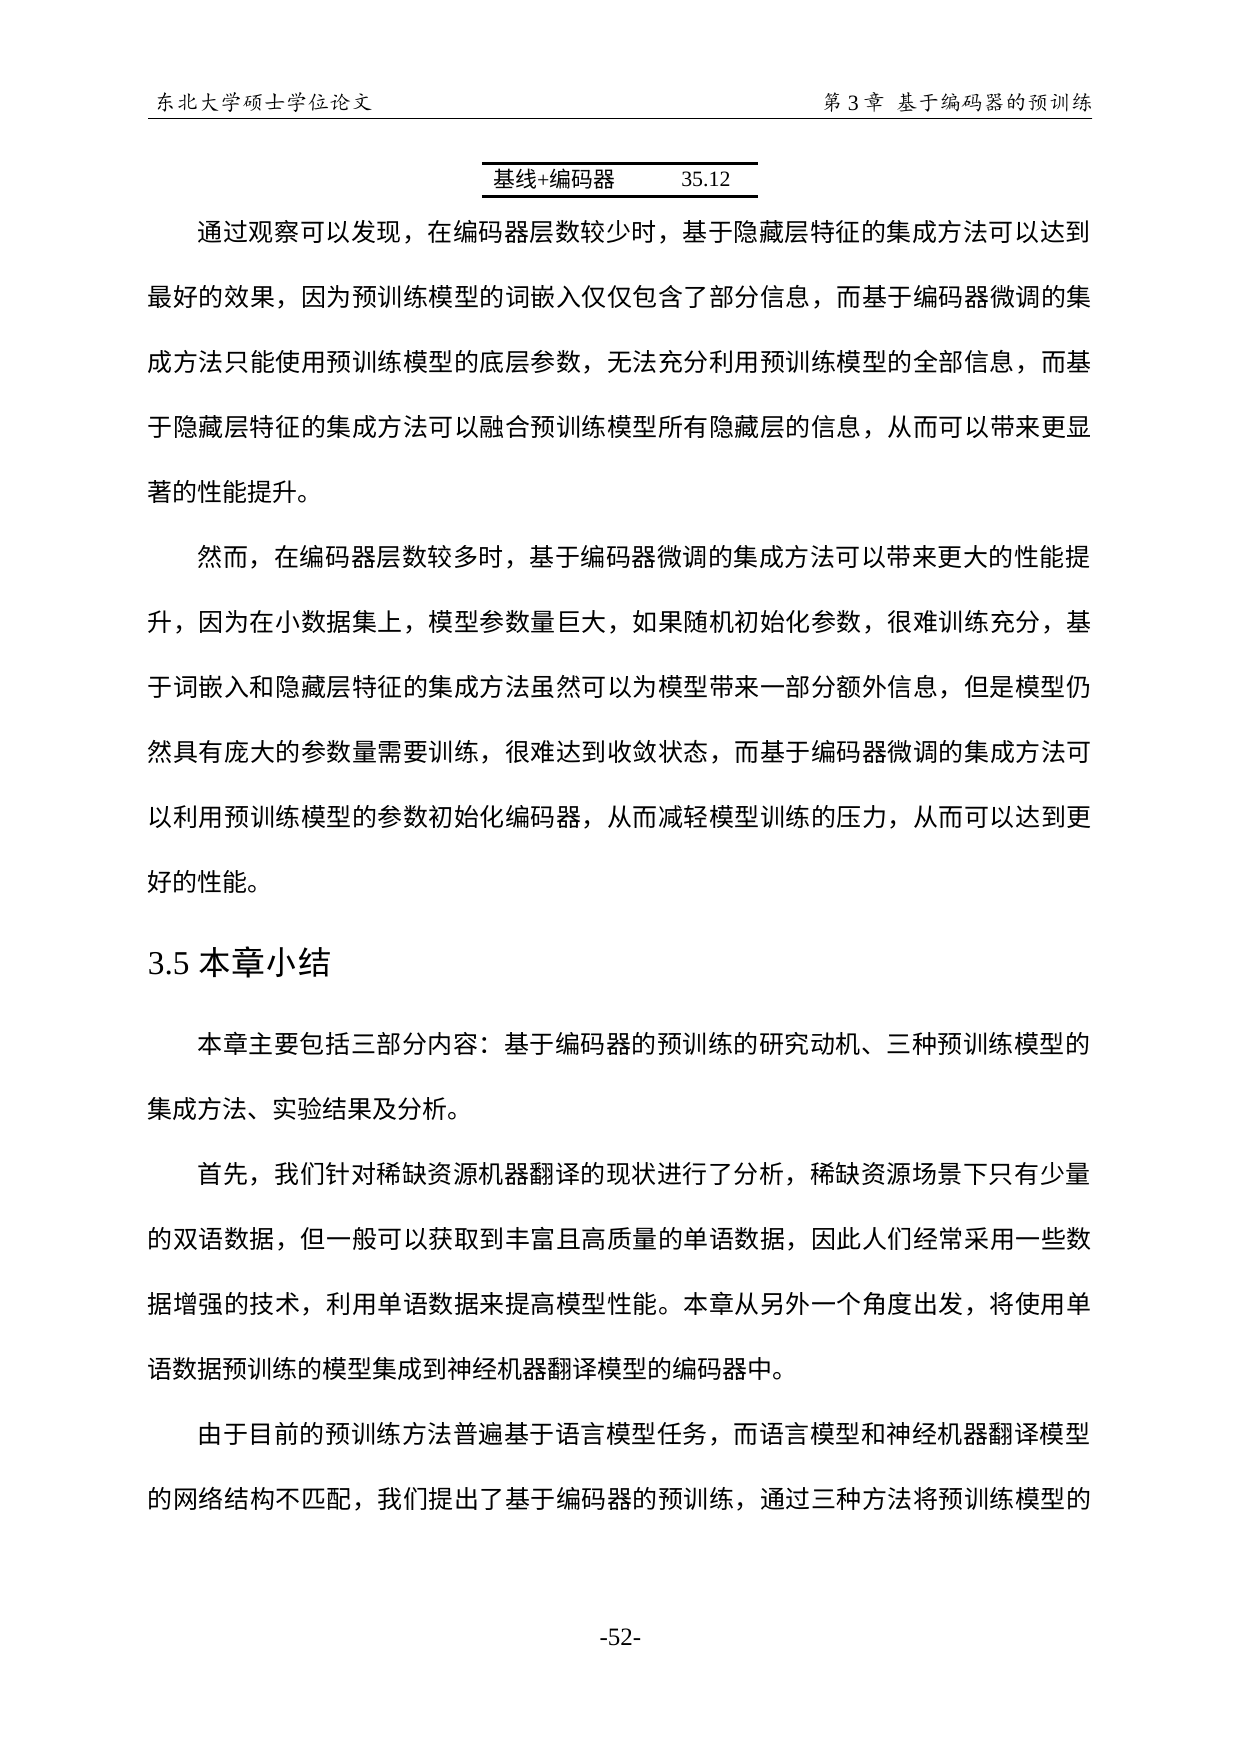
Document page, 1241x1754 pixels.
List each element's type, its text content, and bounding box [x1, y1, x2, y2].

table_cell 35.12 [670, 165, 758, 194]
text 3.5 本章小结 [148, 929, 1092, 994]
text 首先，我们针对稀缺资源机器翻译的现状进行了分析，稀缺资源场景下只有少量的双语数据，但一般可以获取到丰富且高质量的单语数据，因此人们经常采用一些数据增强的技术，利用单语数据来提高模型性能。本章从另外一个角度出发，将使用单语数据预训练的模型集成到神经机器翻译模型的编码器中。 [148, 1140, 1092, 1400]
table_cell 基线+编码器 [482, 165, 670, 194]
text 然而，在编码器层数较多时，基于编码器微调的集成方法可以带来更大的性能提升，因为在小数据集上，模型参数量巨大，如果随机初始化参数，很难训练充分，基于词嵌入和隐藏层特征的集成方法虽然可以为模型带来一部分额外信息，但是模型仍然具有庞大的参数量需要训练，很难达到收敛状态，而基于编码器微调的集成方法可以利用预训练模型的参数初始化编码器，从而减轻模型训练的压力，从而可以达到更好的性能。 [148, 523, 1092, 913]
text 通过观察可以发现，在编码器层数较少时，基于隐藏层特征的集成方法可以达到最好的效果，因为预训练模型的词嵌入仅仅包含了部分信息，而基于编码器微调的集成方法只能使用预训练模型的底层参数，无法充分利用预训练模型的全部信息，而基于隐藏层特征的集成方法可以融合预训练模型所有隐藏层的信息，从而可以带来更显著的性能提升。 [148, 198, 1092, 523]
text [148, 1400, 1092, 1530]
text 本章主要包括三部分内容：基于编码器的预训练的研究动机、三种预训练模型的集成方法、实验结果及分析。 [148, 1010, 1092, 1140]
